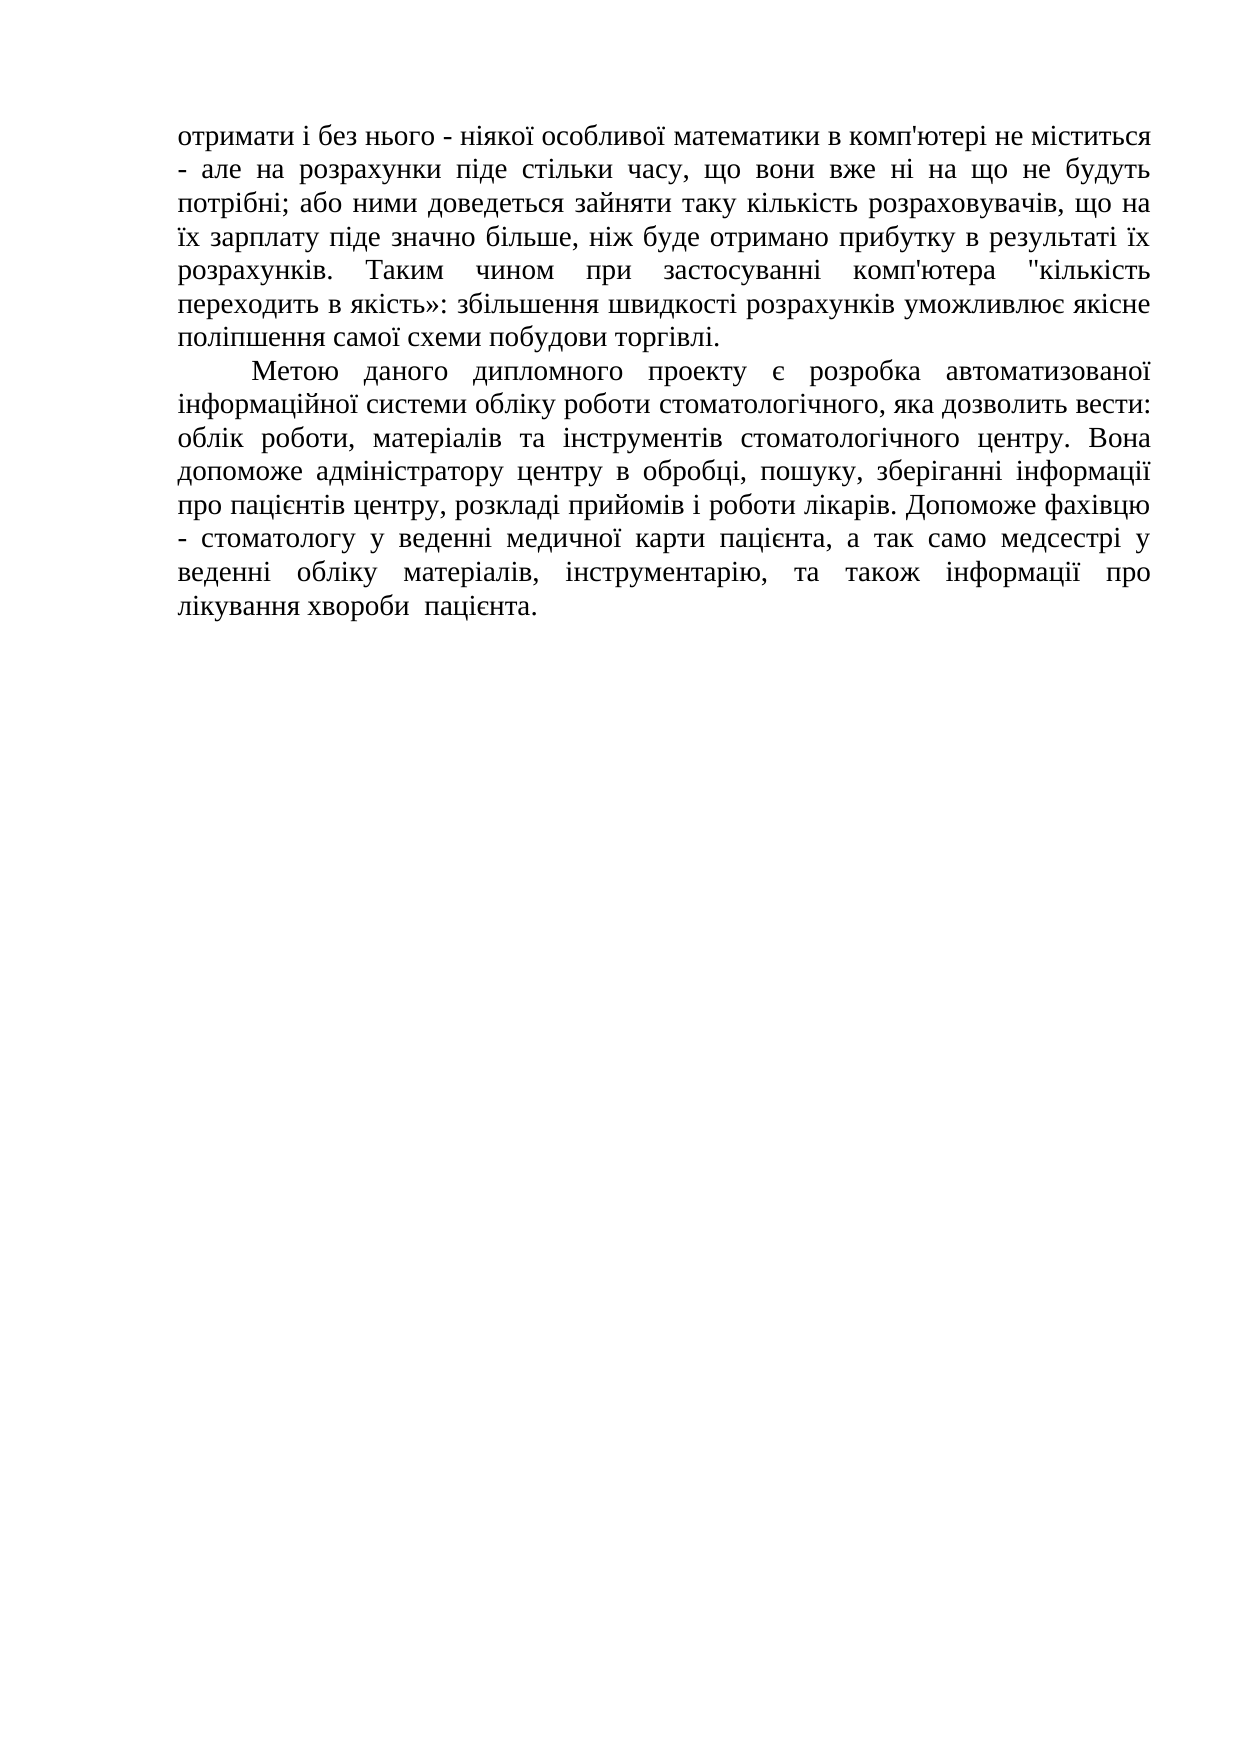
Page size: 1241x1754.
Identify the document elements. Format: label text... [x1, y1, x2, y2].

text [177, 118, 1152, 353]
text Метою даного дипломного проекту є розробка автоматизованої інформаційної системи обліку роботи стоматологічного, яка дозволить вести: облік роботи, матеріалів та інструментів стоматологічного центру. Вона допоможе адміністратору центру в обробці, пошуку, зберіганні інформації про пацієнтів центру, розкладі прийомів і роботи лікарів. Допоможе фахівцю - стоматологу у веденні медичної карти пацієнта, а так само медсестрі у веденні обліку матеріалів, інструментарію, та також інформації про лікування хвороби пацієнта. [177, 353, 1152, 621]
